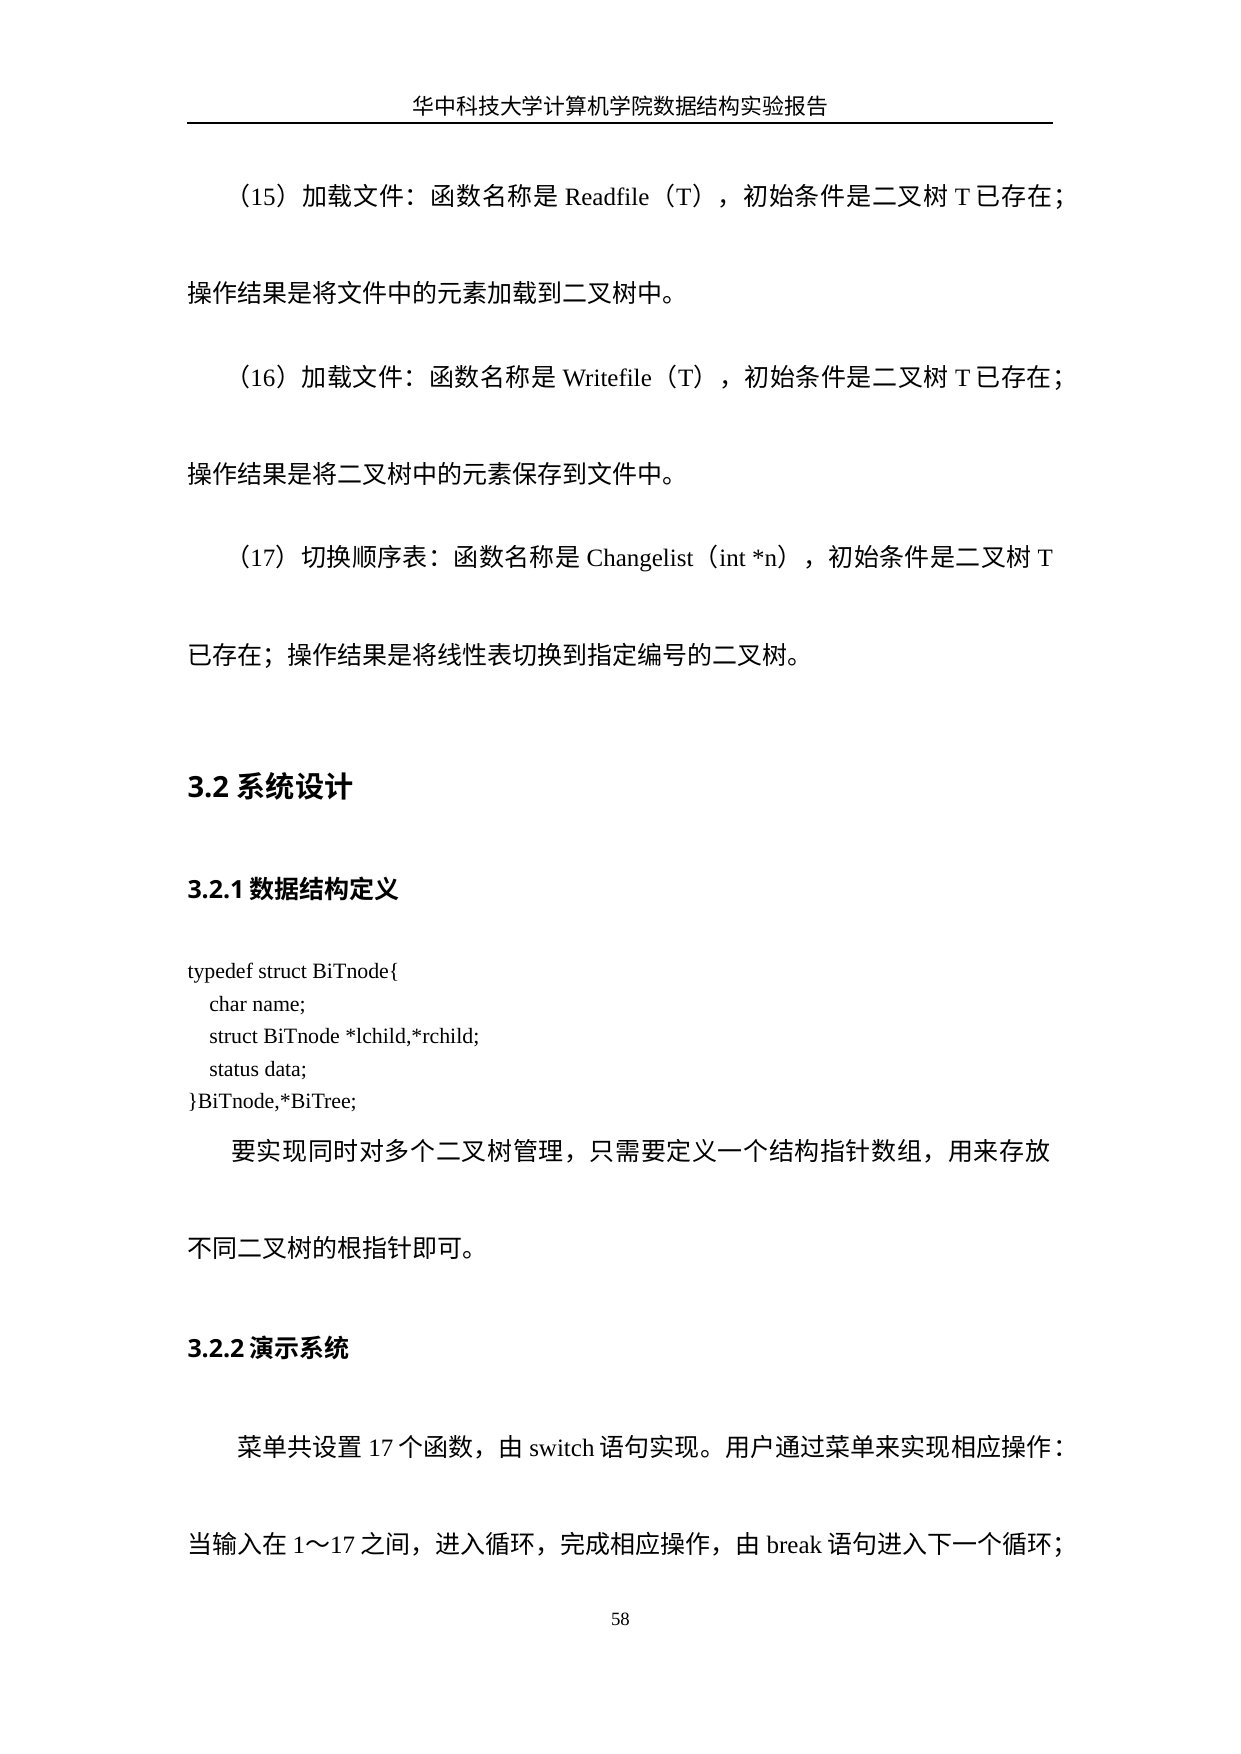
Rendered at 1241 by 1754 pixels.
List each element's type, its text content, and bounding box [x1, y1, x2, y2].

subtitle 3.2.1数据结构定义 [187, 855, 1053, 920]
text 要实现同时对多个二叉树管理，只需要定义一个结构指针数组，用来存放不同二叉树的根指针即可。 [187, 1117, 1053, 1279]
text typedef struct BiTnode{ [187, 954, 1053, 987]
text }BiTnode,*BiTree; [187, 1084, 1053, 1117]
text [187, 1413, 1053, 1576]
subtitle 3.2.2演示系统 [187, 1314, 1053, 1379]
text （15）加载文件：函数名称是Readfile（T），初始条件是二叉树T已存在；操作结果是将文件中的元素加载到二叉树中。 [187, 162, 1053, 324]
text struct BiTnode *lchild,*rchild; [187, 1019, 1053, 1052]
text （17）切换顺序表：函数名称是Changelist（int *n），初始条件是二叉树T已存在；操作结果是将线性表切换到指定编号的二叉树。 [187, 523, 1053, 686]
text （16）加载文件：函数名称是Writefile（T），初始条件是二叉树T已存在；操作结果是将二叉树中的元素保存到文件中。 [187, 343, 1053, 505]
subtitle 3.2 系统设计 [187, 753, 1053, 818]
text char name; [187, 987, 1053, 1019]
text status data; [187, 1052, 1053, 1084]
